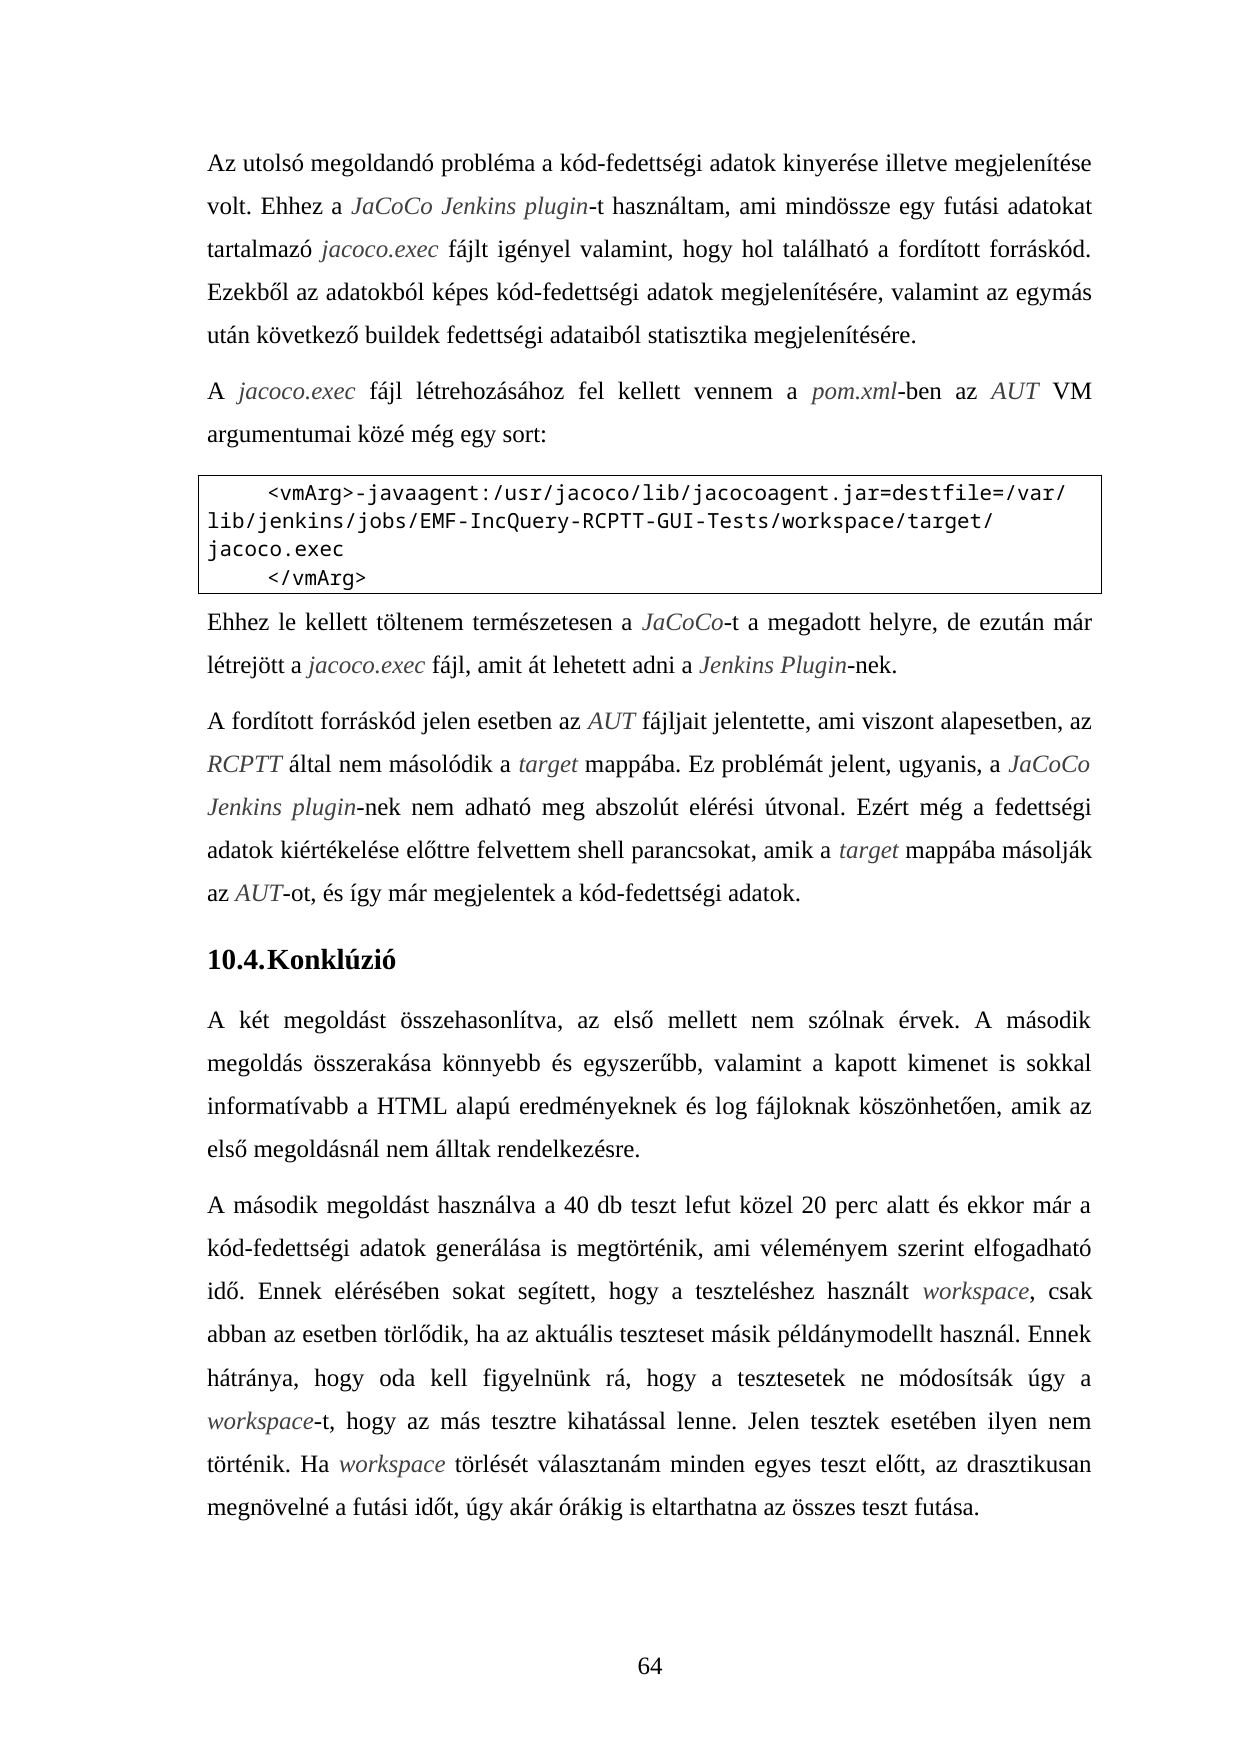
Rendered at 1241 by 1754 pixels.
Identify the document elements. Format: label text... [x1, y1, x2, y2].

text A második megoldást használva a 40 db teszt lefut közel 20 perc alatt és ekkor már a kód-fedettségi adatok generálása is megtörténik, ami véleményem szerint elfogadható idő. Ennek elérésében sokat segített, hogy a teszteléshez használt workspace, csak abban az esetben törlődik, ha az aktuális teszteset másik példánymodellt használ. Ennek hátránya, hogy oda kell figyelnünk rá, hogy a tesztesetek ne módosítsák úgy a workspace-t, hogy az más tesztre kihatással lenne. Jelen tesztek esetében ilyen nem történik. Ha workspace törlését választanám minden egyes teszt előtt, az drasztikusan megnövelné a futási időt, úgy akár órákig is eltarthatna az összes teszt futása. [207, 1190, 1092, 1521]
text Az utolsó megoldandó probléma a kód-fedettségi adatok kinyerése illetve megjelenítése volt. Ehhez a JaCoCo Jenkins plugin-t használtam, ami mindössze egy futási adatokat tartalmazó jacoco.exec fájlt igényel valamint, hogy hol található a fordított forráskód. Ezekből az adatokból képes kód-fedettségi adatok megjelenítésére, valamint az egymás után következő buildek fedettségi adataiból statisztika megjelenítésére. [207, 148, 1092, 349]
subtitle Konklúzió [207, 942, 1092, 976]
text A két megoldást összehasonlítva, az első mellett nem szólnak érvek. A második megoldás összerakása könnyebb és egyszerűbb, valamint a kapott kimenet is sokkal informatívabb a HTML alapú eredményeknek és log fájloknak köszönhetően, amik az első megoldásnál nem álltak rendelkezésre. [207, 1005, 1092, 1163]
text Ehhez le kellett töltenem természetesen a JaCoCo-t a megadott helyre, de ezután már létrejött a jacoco.exec fájl, amit át lehetett adni a Jenkins Plugin-nek. [207, 607, 1092, 679]
text A fordított forráskód jelen esetben az AUT fájljait jelentette, ami viszont alapesetben, az RCPTT által nem másolódik a target mappába. Ez problémát jelent, ugyanis, a JaCoCo Jenkins plugin-nek nem adható meg abszolút elérési útvonal. Ezért még a fedettségi adatok kiértékelése előttre felvettem shell parancsokat, amik a target mappába másolják az AUT-ot, és így már megjelentek a kód-fedettségi adatok. [207, 706, 1092, 907]
text </vmArg> [199, 560, 1101, 593]
text A jacoco.exec fájl létrehozásához fel kellett vennem a pom.xml-ben az AUT VM argumentumai közé még egy sort: [207, 376, 1092, 448]
text <vmArg>-javaagent:/usr/jacoco/lib/jacocoagent.jar=destfile=/var/lib/jenkins/jobs/EMF-IncQuery-RCPTT-GUI-Tests/workspace/target/jacoco.exec [199, 476, 1101, 560]
